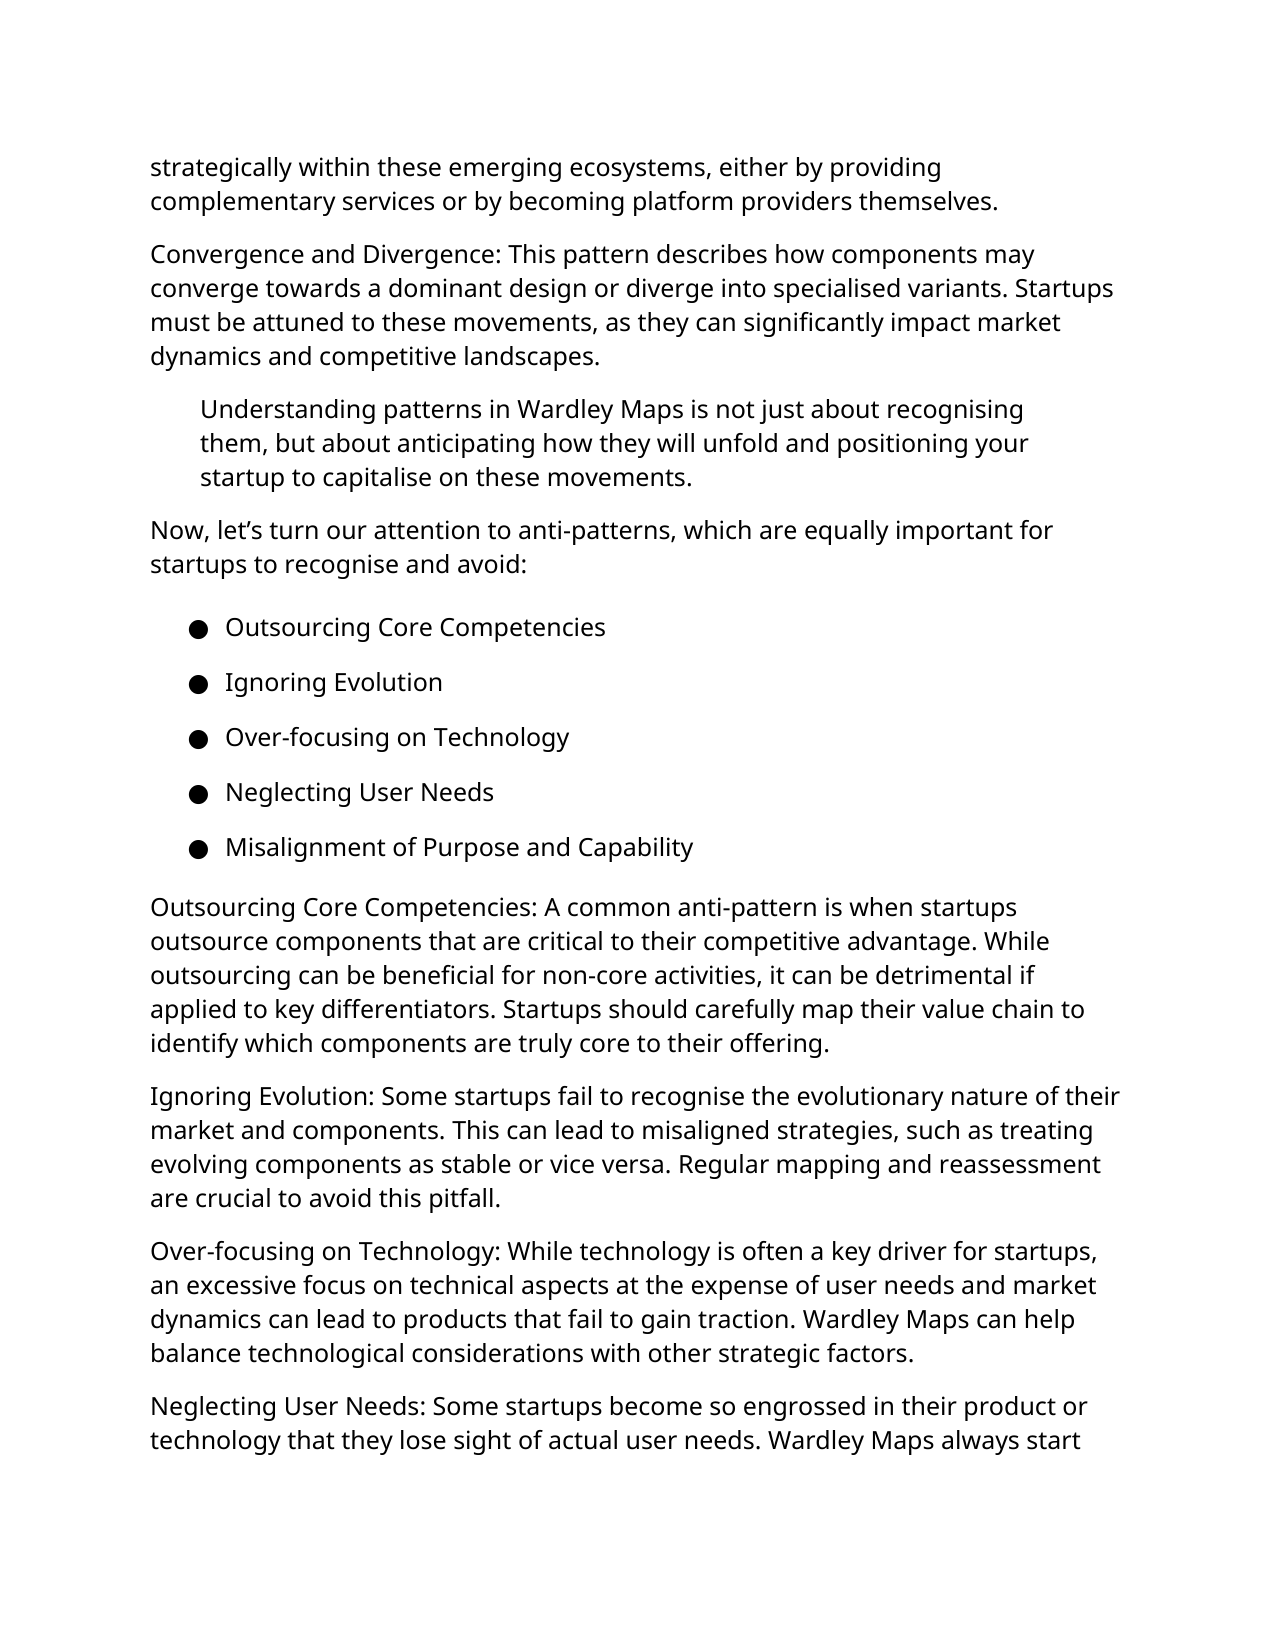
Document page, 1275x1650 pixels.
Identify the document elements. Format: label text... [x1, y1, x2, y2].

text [150, 1389, 1125, 1457]
text Understanding patterns in Wardley Maps is not just about recognising them, but about anticipating how they will unfold and positioning your startup to capitalise on these movements. [200, 392, 1075, 494]
text Outsourcing Core Competencies: A common anti-pattern is when startups outsource components that are critical to their competitive advantage. While outsourcing can be beneficial for non-core activities, it can be detrimental if applied to key differentiators. Startups should carefully map their value chain to identify which components are truly core to their offering. [150, 890, 1125, 1060]
text Ignoring Evolution: Some startups fail to recognise the evolutionary nature of their market and components. This can lead to misaligned strategies, such as treating evolving components as stable or vice versa. Regular mapping and reassessment are crucial to avoid this pitfall. [150, 1079, 1125, 1215]
text Over-focusing on Technology: While technology is often a key driver for startups, an excessive focus on technical aspects at the expense of user needs and market dynamics can lead to products that fail to gain traction. Wardley Maps can help balance technological considerations with other strategic factors. [150, 1234, 1125, 1370]
list Misalignment of Purpose and Capability [187, 820, 1125, 871]
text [150, 150, 1125, 218]
list Neglecting User Needs [187, 765, 1125, 816]
list Over-focusing on Technology [187, 710, 1125, 761]
list Ignoring Evolution [187, 655, 1125, 706]
text Now, let’s turn our attention to anti-patterns, which are equally important for startups to recognise and avoid: [150, 513, 1125, 581]
list Outsourcing Core Competencies [187, 600, 1125, 651]
text Convergence and Divergence: This pattern describes how components may converge towards a dominant design or diverge into specialised variants. Startups must be attuned to these movements, as they can significantly impact market dynamics and competitive landscapes. [150, 237, 1125, 373]
